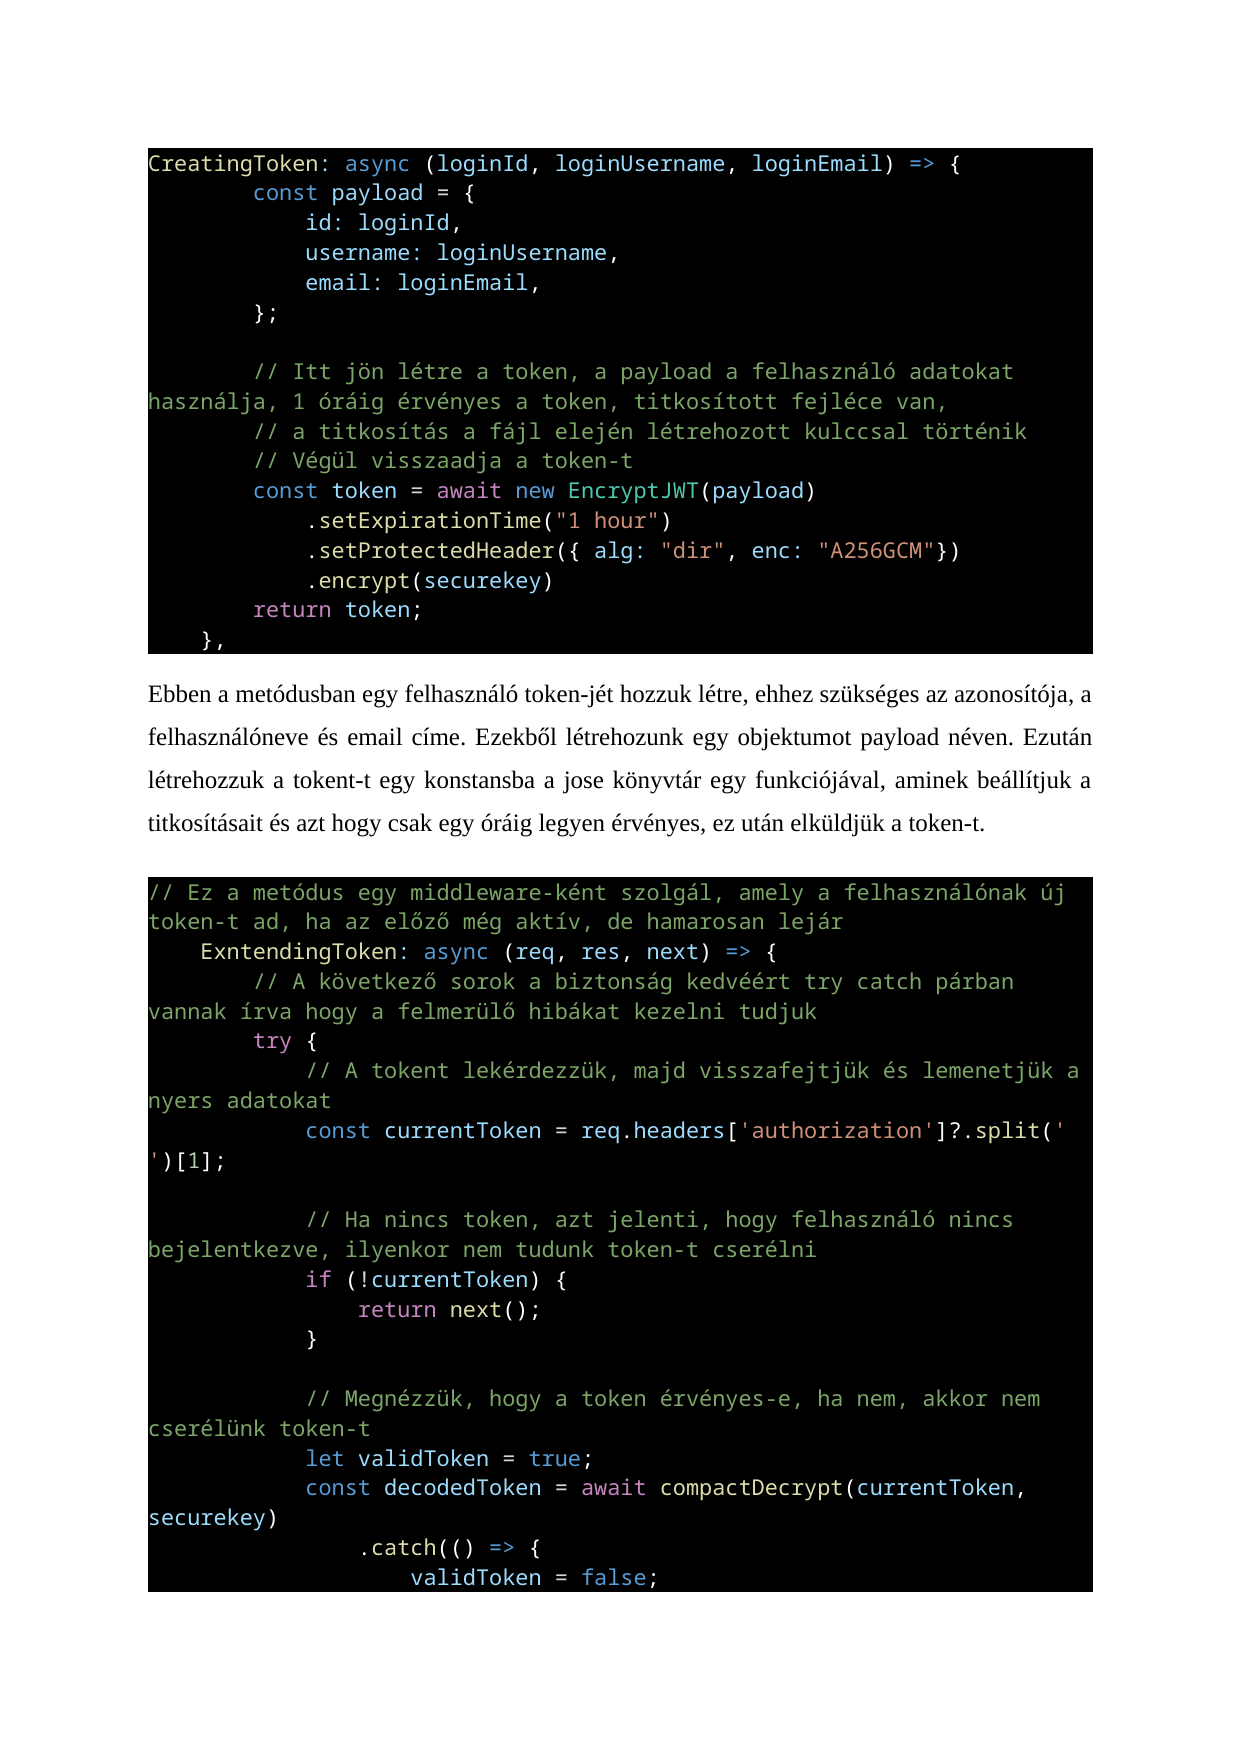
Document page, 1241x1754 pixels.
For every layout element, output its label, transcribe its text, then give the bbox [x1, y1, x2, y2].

text return token; [148, 594, 1093, 624]
text // Itt jön létre a token, a payload a felhasználó adatokat használja, 1 óráig érvényes a token, titkosított fejléce van, [148, 356, 1093, 416]
text .catch(() => { [148, 1532, 1093, 1562]
text // A következő sorok a biztonság kedvéért try catch párban vannak írva hogy a felmerülő hibákat kezelni tudjuk [148, 966, 1093, 1026]
text ExntendingToken: async (req, res, next) => { [148, 936, 1093, 966]
text // a titkosítás a fájl elején létrehozott kulccsal történik [148, 416, 1093, 446]
text // Megnézzük, hogy a token érvényes-e, ha nem, akkor nem cserélünk token-t [148, 1383, 1093, 1443]
text id: loginId, [148, 207, 1093, 237]
text .setExpirationTime("1 hour") [148, 505, 1093, 535]
text return next(); [148, 1294, 1093, 1323]
text .encrypt(securekey) [148, 565, 1093, 594]
text if (!currentToken) { [148, 1264, 1093, 1294]
text username: loginUsername, [148, 237, 1093, 267]
text // Ha nincs token, azt jelenti, hogy felhasználó nincs bejelentkezve, ilyenkor nem tudunk token-t cserélni [148, 1204, 1093, 1264]
text validToken = false; [148, 1562, 1093, 1592]
text const decodedToken = await compactDecrypt(currentToken, securekey) [148, 1472, 1093, 1532]
text email: loginEmail, [148, 267, 1093, 297]
text Ebben a metódusban egy felhasználó token-jét hozzuk létre, ehhez szükséges az azonosítója, a felhasználóneve és email címe. Ezekből létrehozunk egy objektumot payload néven. Ezután létrehozzuk a tokent-t egy konstansba a jose könyvtár egy funkciójával, aminek beállítjuk a titkosításait és azt hogy csak egy óráig legyen érvényes, ez után elküldjük a token-t. [148, 679, 1093, 837]
text const token = await new EncryptJWT(payload) [148, 475, 1093, 505]
text // Ez a metódus egy middleware-ként szolgál, amely a felhasználónak új token-t ad, ha az előző még aktív, de hamarosan lejár [148, 877, 1093, 936]
text const payload = { [148, 177, 1093, 207]
text const currentToken = req.headers['authorization']?.split(' ')[1]; [148, 1115, 1093, 1174]
text .setProtectedHeader({ alg: "dir", enc: "A256GCM"}) [148, 535, 1093, 565]
text } [148, 1323, 1093, 1353]
text // A tokent lekérdezzük, majd visszafejtjük és lemenetjük a nyers adatokat [148, 1055, 1093, 1115]
text // Végül visszaadja a token-t [148, 446, 1093, 475]
text try { [148, 1026, 1093, 1055]
text let validToken = true; [148, 1443, 1093, 1472]
text CreatingToken: async (loginId, loginUsername, loginEmail) => { [148, 148, 1093, 177]
text }, [148, 624, 1093, 654]
text }; [148, 297, 1093, 326]
